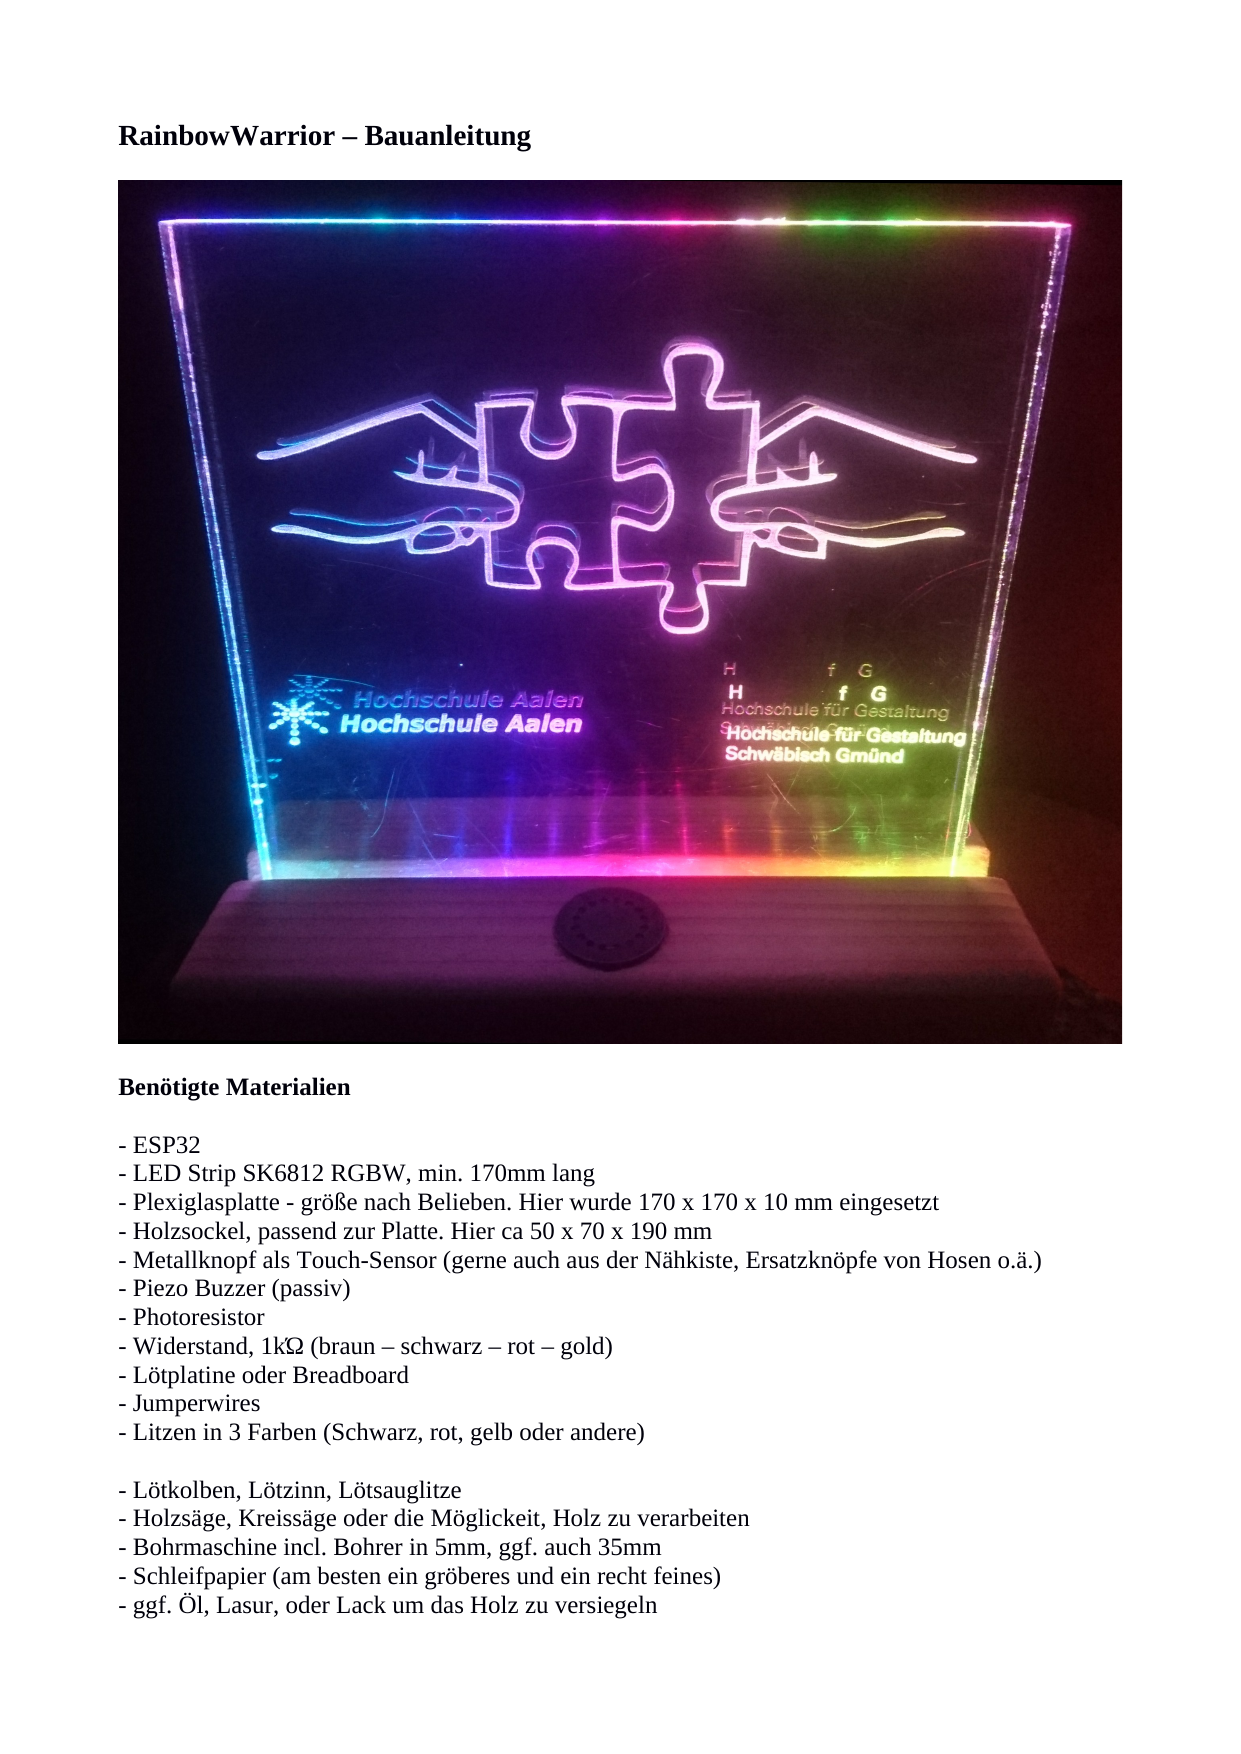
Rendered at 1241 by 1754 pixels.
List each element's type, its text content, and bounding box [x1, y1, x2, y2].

text - ESP32 [118, 1130, 1122, 1158]
text - Piezo Buzzer (passiv) [118, 1273, 1122, 1302]
text - Lötkolben, Lötzinn, Lötsauglitze [118, 1475, 1122, 1503]
text - ggf. Öl, Lasur, oder Lack um das Holz zu versiegeln [118, 1590, 1122, 1618]
text - Photoresistor [118, 1302, 1122, 1331]
text - Schleifpapier (am besten ein gröberes und ein recht feines) [118, 1561, 1122, 1590]
text Benötigte Materialien [118, 1072, 1122, 1101]
text - Widerstand, 1kΏ (braun – schwarz – rot – gold) [118, 1331, 1122, 1360]
text - Bohrmaschine incl. Bohrer in 5mm, ggf. auch 35mm [118, 1532, 1122, 1561]
text - LED Strip SK6812 RGBW, min. 170mm lang [118, 1158, 1122, 1187]
text - Litzen in 3 Farben (Schwarz, rot, gelb oder andere) [118, 1417, 1122, 1446]
text - Jumperwires [118, 1388, 1122, 1417]
text RainbowWarrior – Bauanleitung [118, 118, 1122, 152]
text - Plexiglasplatte - größe nach Belieben. Hier wurde 170 x 170 x 10 mm eingesetzt [118, 1187, 1122, 1216]
text - Lötplatine oder Breadboard [118, 1360, 1122, 1388]
text - Holzsockel, passend zur Platte. Hier ca 50 x 70 x 190 mm [118, 1216, 1122, 1245]
text - Holzsäge, Kreissäge oder die Möglickeit, Holz zu verarbeiten [118, 1503, 1122, 1532]
picture [118, 180, 1123, 1044]
text - Metallknopf als Touch-Sensor (gerne auch aus der Nähkiste, Ersatzknöpfe von Hosen o.ä.) [118, 1245, 1122, 1273]
